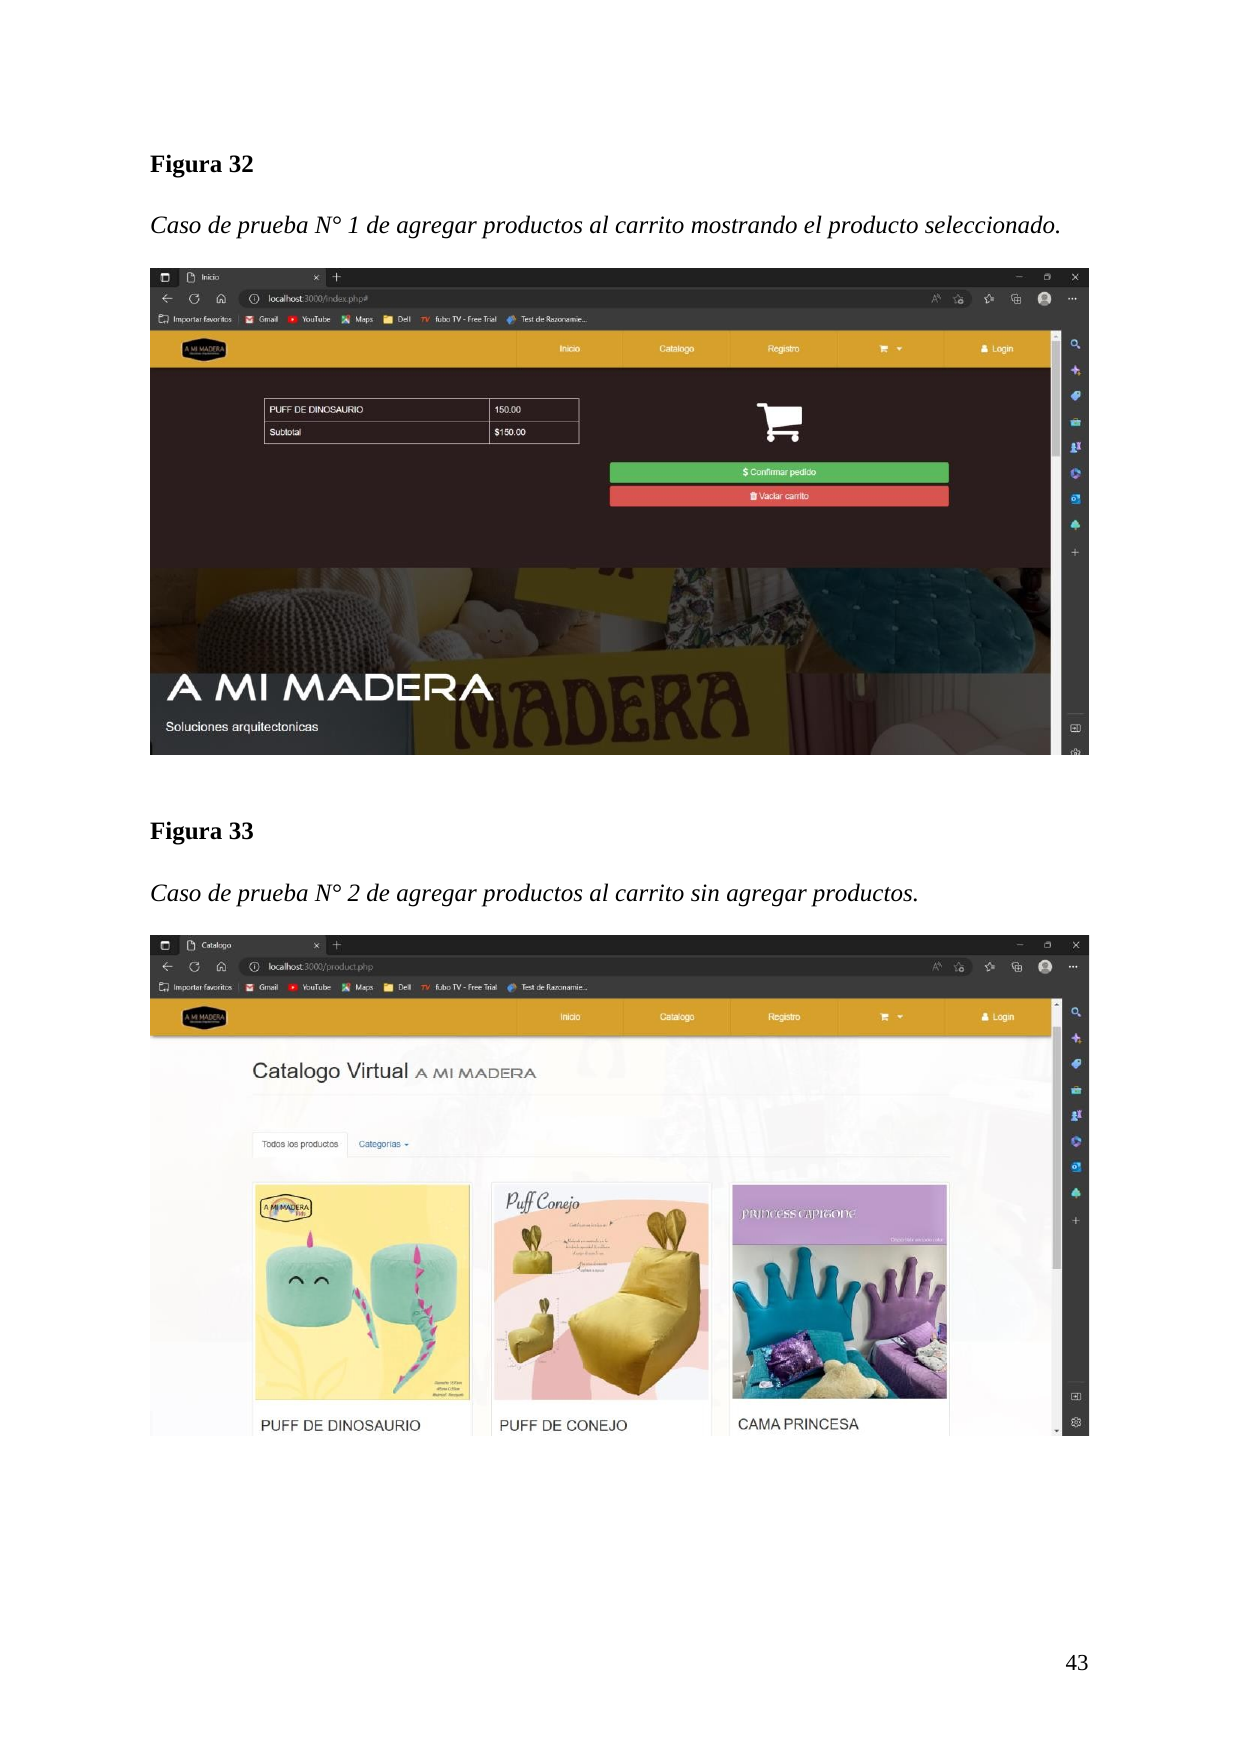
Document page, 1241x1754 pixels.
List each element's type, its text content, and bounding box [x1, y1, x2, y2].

subtitle Figura 33 [150, 816, 1146, 845]
subtitle Figura 32 [150, 149, 1146, 177]
text Caso de prueba N° 1 de agregar productos al carrito mostrando el producto seleccionado. [150, 211, 1146, 239]
text Caso de prueba N° 2 de agregar productos al carrito sin agregar productos. [150, 878, 1146, 907]
picture [150, 935, 1090, 1436]
picture [150, 268, 1089, 755]
